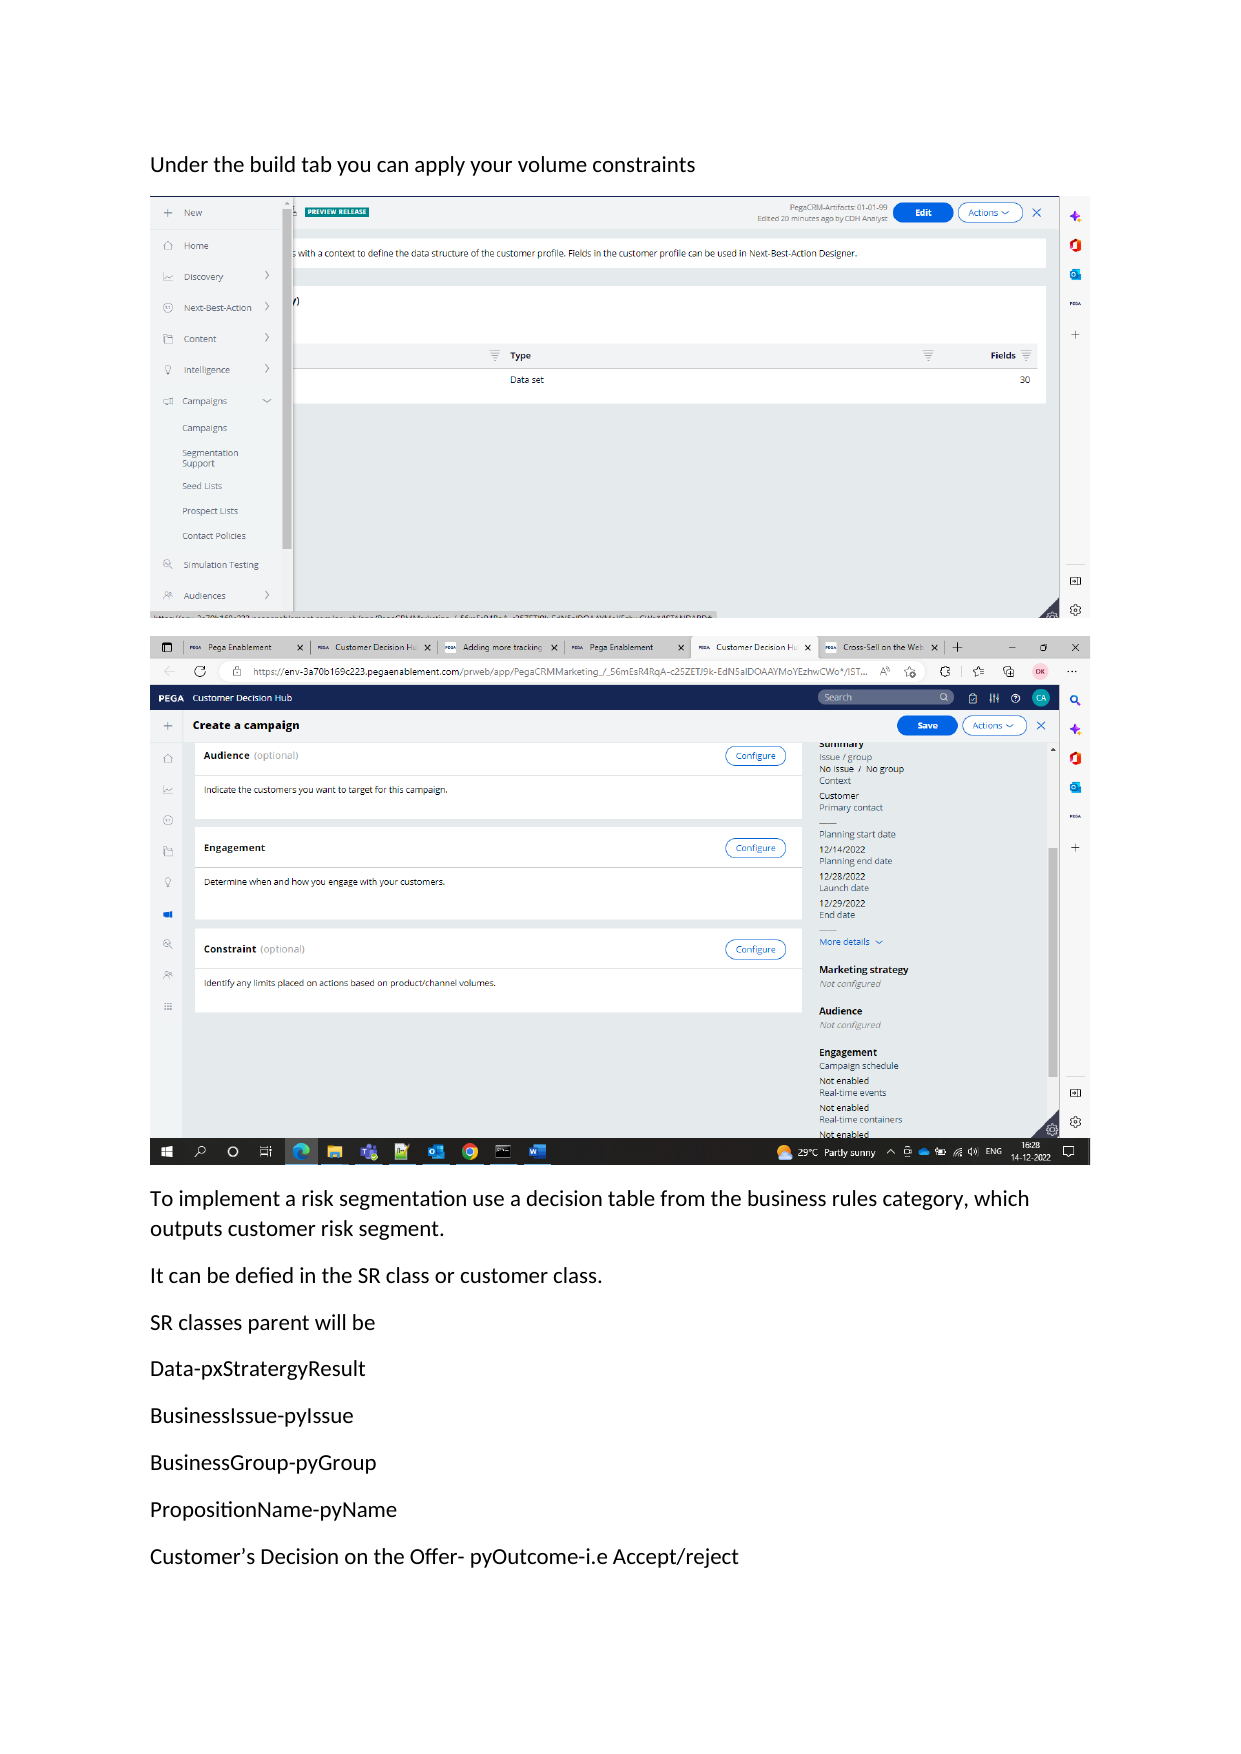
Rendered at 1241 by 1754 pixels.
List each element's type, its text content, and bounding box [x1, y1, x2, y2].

text Under the build tab you can apply your volume constraints [150, 150, 1090, 178]
text PropositionName-pyName [150, 1495, 1090, 1523]
text BusinessIssue-pyIssue [150, 1401, 1090, 1429]
text Customer’s Decision on the Offer- pyOutcome-i.e Accept/reject [150, 1542, 1090, 1570]
text To implement a risk segmentation use a decision table from the business rules category, which outputs customer risk segment. [150, 1184, 1090, 1242]
text It can be defied in the SR class or customer class. [150, 1261, 1090, 1289]
picture [150, 636, 1091, 1165]
text Data-pxStratergyResult [150, 1354, 1090, 1383]
picture [150, 196, 1091, 618]
text SR classes parent will be [150, 1308, 1090, 1336]
text BusinessGroup-pyGroup [150, 1448, 1090, 1476]
